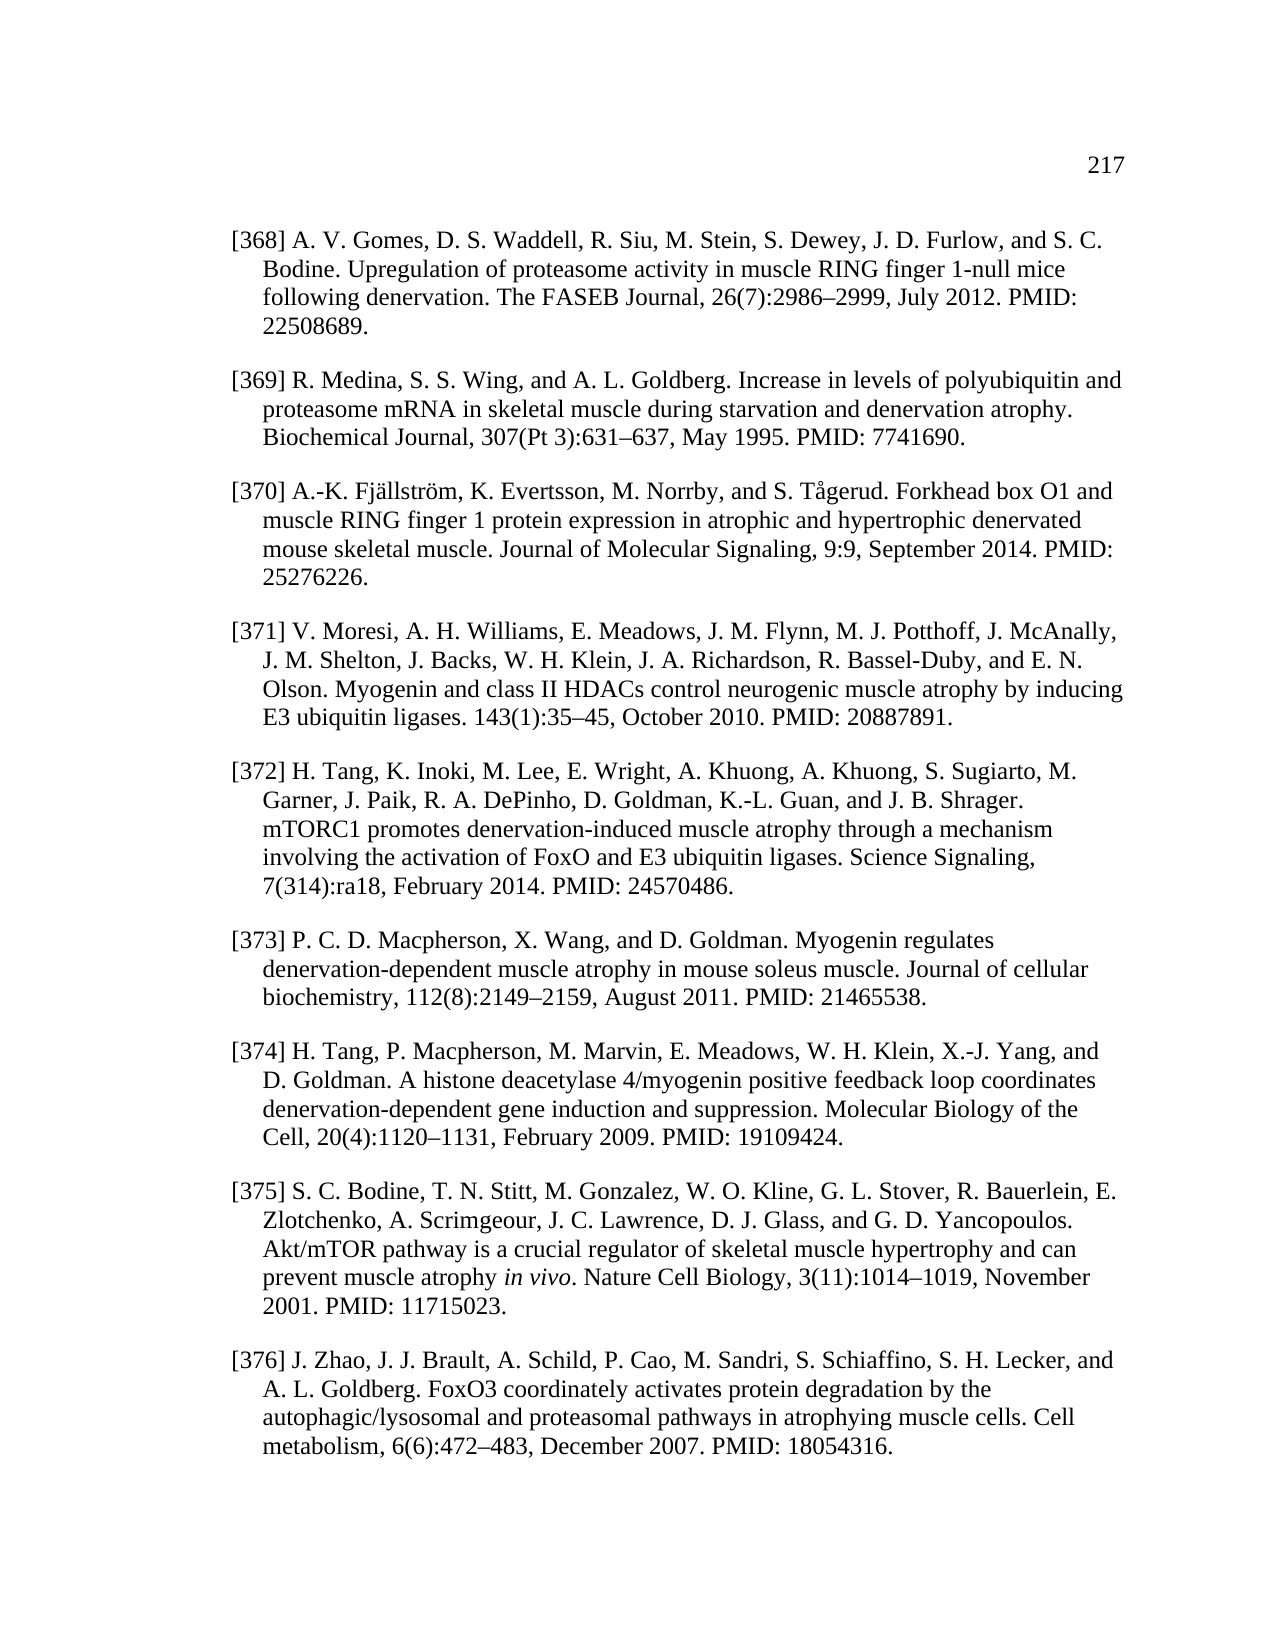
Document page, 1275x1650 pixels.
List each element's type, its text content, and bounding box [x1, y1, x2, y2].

text [372] H. Tang, K. Inoki, M. Lee, E. Wright, A. Khuong, A. Khuong, S. Sugiarto, M. Garner, J. Paik, R. A. DePinho, D. Goldman, K.-L. Guan, and J. B. Shrager. mTORC1 promotes denervation-induced muscle atrophy through a mechanism involving the activation of FoxO and E3 ubiquitin ligases. Science Signaling, 7(314):ra18, February 2014. PMID: 24570486. [225, 756, 1125, 900]
text [375] S. C. Bodine, T. N. Stitt, M. Gonzalez, W. O. Kline, G. L. Stover, R. Bauerlein, E. Zlotchenko, A. Scrimgeour, J. C. Lawrence, D. J. Glass, and G. D. Yancopoulos. Akt/mTOR pathway is a crucial regulator of skeletal muscle hypertrophy and can prevent muscle atrophy in vivo. Nature Cell Biology, 3(11):1014–1019, November 2001. PMID: 11715023. [225, 1176, 1125, 1320]
text [376] J. Zhao, J. J. Brault, A. Schild, P. Cao, M. Sandri, S. Schiaffino, S. H. Lecker, and A. L. Goldberg. FoxO3 coordinately activates protein degradation by the autophagic/lysosomal and proteasomal pathways in atrophying muscle cells. Cell metabolism, 6(6):472–483, December 2007. PMID: 18054316. [225, 1345, 1125, 1460]
text [374] H. Tang, P. Macpherson, M. Marvin, E. Meadows, W. H. Klein, X.-J. Yang, and D. Goldman. A histone deacetylase 4/myogenin positive feedback loop coordinates denervation-dependent gene induction and suppression. Molecular Biology of the Cell, 20(4):1120–1131, February 2009. PMID: 19109424. [225, 1036, 1125, 1151]
text [368] A. V. Gomes, D. S. Waddell, R. Siu, M. Stein, S. Dewey, J. D. Furlow, and S. C. Bodine. Upregulation of proteasome activity in muscle RING finger 1-null mice following denervation. The FASEB Journal, 26(7):2986–2999, July 2012. PMID: 22508689. [225, 225, 1125, 340]
text [370] A.-K. Fjällström, K. Evertsson, M. Norrby, and S. Tågerud. Forkhead box O1 and muscle RING finger 1 protein expression in atrophic and hypertrophic denervated mouse skeletal muscle. Journal of Molecular Signaling, 9:9, September 2014. PMID: 25276226. [225, 476, 1125, 591]
text [371] V. Moresi, A. H. Williams, E. Meadows, J. M. Flynn, M. J. Potthoff, J. McAnally, J. M. Shelton, J. Backs, W. H. Klein, J. A. Richardson, R. Bassel-Duby, and E. N. Olson. Myogenin and class II HDACs control neurogenic muscle atrophy by inducing E3 ubiquitin ligases. 143(1):35–45, October 2010. PMID: 20887891. [225, 616, 1125, 731]
text [369] R. Medina, S. S. Wing, and A. L. Goldberg. Increase in levels of polyubiquitin and proteasome mRNA in skeletal muscle during starvation and denervation atrophy. Biochemical Journal, 307(Pt 3):631–637, May 1995. PMID: 7741690. [225, 365, 1125, 451]
text [373] P. C. D. Macpherson, X. Wang, and D. Goldman. Myogenin regulates denervation-dependent muscle atrophy in mouse soleus muscle. Journal of cellular biochemistry, 112(8):2149–2159, August 2011. PMID: 21465538. [225, 925, 1125, 1011]
